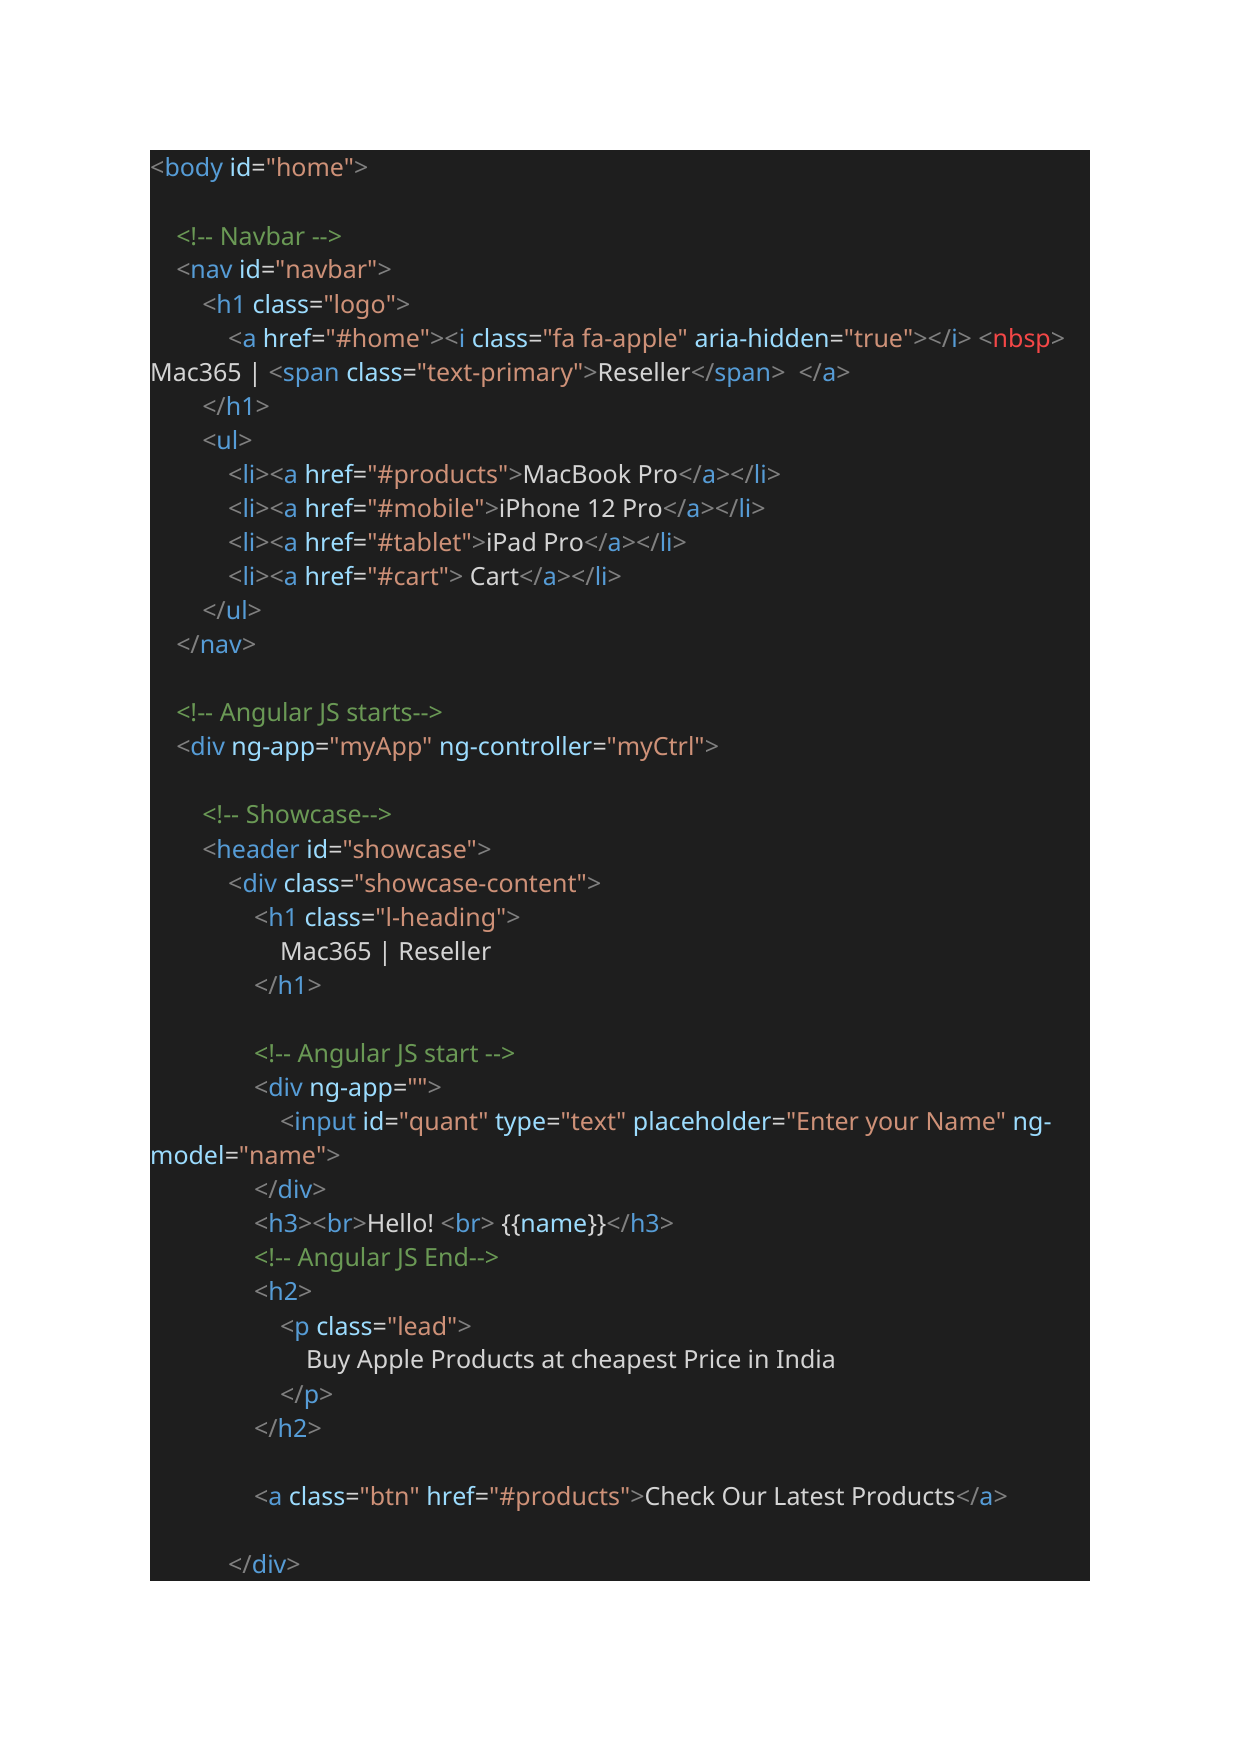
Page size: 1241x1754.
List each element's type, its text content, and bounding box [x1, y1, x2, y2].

text </nav> [150, 627, 1090, 661]
text <!-- Angular JS starts--> [150, 695, 1090, 729]
text <li><a href="#mobile">iPhone 12 Pro</a></li> [150, 491, 1090, 525]
text </div> [150, 1547, 1090, 1581]
text <a href="#home"><i class="fa fa-apple" aria-hidden="true"></i> <nbsp> Mac365 | <span class="text-primary">Reseller</span> </a> [150, 320, 1090, 388]
text </div> [150, 1172, 1090, 1206]
text <h3><br>Hello! <br> {{name}}</h3> [150, 1206, 1090, 1240]
text <div ng-app="myApp" ng-controller="myCtrl"> [150, 729, 1090, 763]
text </ul> [150, 593, 1090, 627]
text <h2> [150, 1274, 1090, 1308]
text </h1> [150, 388, 1090, 422]
text <input id="quant" type="text" placeholder="Enter your Name" ng-model="name"> [150, 1104, 1090, 1172]
text <a class="btn" href="#products">Check Our Latest Products</a> [150, 1478, 1090, 1512]
text </h1> [150, 967, 1090, 1002]
text </h2> [150, 1410, 1090, 1444]
text </p> [150, 1376, 1090, 1410]
text <p class="lead"> [150, 1308, 1090, 1342]
text <!-- Navbar --> [150, 218, 1090, 252]
text <h1 class="logo"> [150, 286, 1090, 320]
text <!-- Showcase--> [150, 797, 1090, 831]
text <!-- Angular JS start --> [150, 1036, 1090, 1070]
text Buy Apple Products at cheapest Price in India [150, 1342, 1090, 1376]
text <!-- Angular JS End--> [150, 1240, 1090, 1274]
text <div ng-app=""> [150, 1070, 1090, 1104]
text Mac365 | Reseller [150, 933, 1090, 967]
text <body id="home"> [150, 150, 1090, 184]
text <ul> [150, 422, 1090, 457]
text <li><a href="#tablet">iPad Pro</a></li> [150, 525, 1090, 559]
text <div class="showcase-content"> [150, 865, 1090, 899]
text <header id="showcase"> [150, 831, 1090, 865]
text <li><a href="#products">MacBook Pro</a></li> [150, 457, 1090, 491]
text <h1 class="l-heading"> [150, 899, 1090, 933]
text <nav id="navbar"> [150, 252, 1090, 286]
text <li><a href="#cart"> Cart</a></li> [150, 559, 1090, 593]
